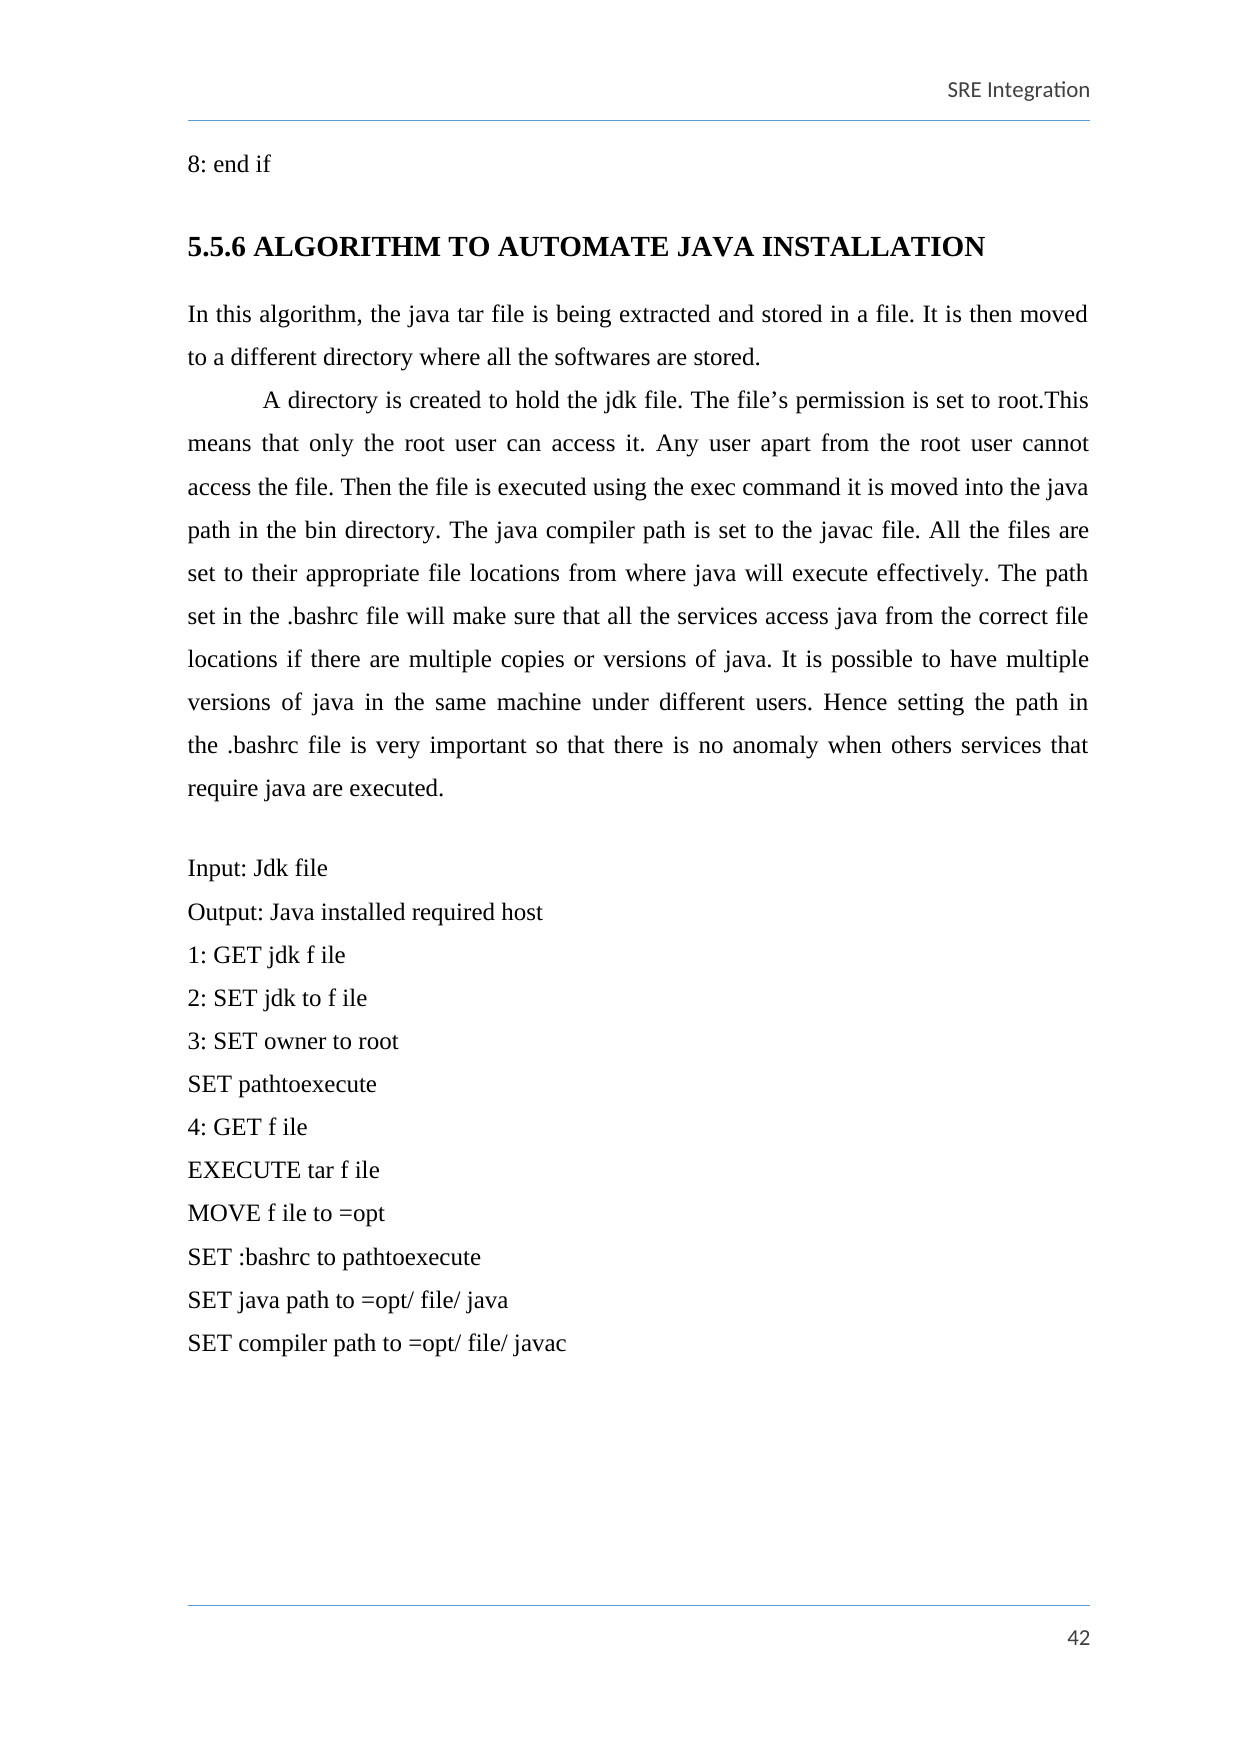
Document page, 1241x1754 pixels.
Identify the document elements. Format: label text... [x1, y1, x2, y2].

text 2: SET jdk to f ile [187, 983, 1090, 1012]
text 4: GET f ile [187, 1112, 1090, 1141]
text 3: SET owner to root [187, 1026, 1090, 1055]
text SET :bashrc to pathtoexecute [187, 1242, 1090, 1270]
text SET java path to =opt/ file/ java [187, 1285, 1090, 1313]
text EXECUTE tar f ile [187, 1155, 1090, 1184]
text Output: Java installed required host [187, 897, 1090, 925]
text In this algorithm, the java tar file is being extracted and stored in a file. It is then moved to a different directory where all the softwares are stored. [187, 299, 1090, 371]
text Input: Jdk file [187, 853, 1090, 882]
text SET pathtoexecute [187, 1069, 1090, 1098]
text SET compiler path to =opt/ file/ javac [187, 1328, 1090, 1357]
text 1: GET jdk f ile [187, 940, 1090, 968]
text 5.5.6 ALGORITHM TO AUTOMATE JAVA INSTALLATION [187, 229, 1090, 262]
text A directory is created to hold the jdk file. The file’s permission is set to root.This means that only the root user can access it. Any user apart from the root user cannot access the file. Then the file is executed using the exec command it is moved into the java path in the bin directory. The java compiler path is set to the javac file. All the files are set to their appropriate file locations from where java will execute effectively. The path set in the .bashrc file will make sure that all the services access java from the correct file locations if there are multiple copies or versions of java. It is possible to have multiple versions of java in the same machine under different users. Hence setting the path in the .bashrc file is very important so that there is no anomaly when others services that require java are executed. [187, 385, 1090, 802]
text 8: end if [187, 149, 1090, 177]
text MOVE f ile to =opt [187, 1198, 1090, 1227]
